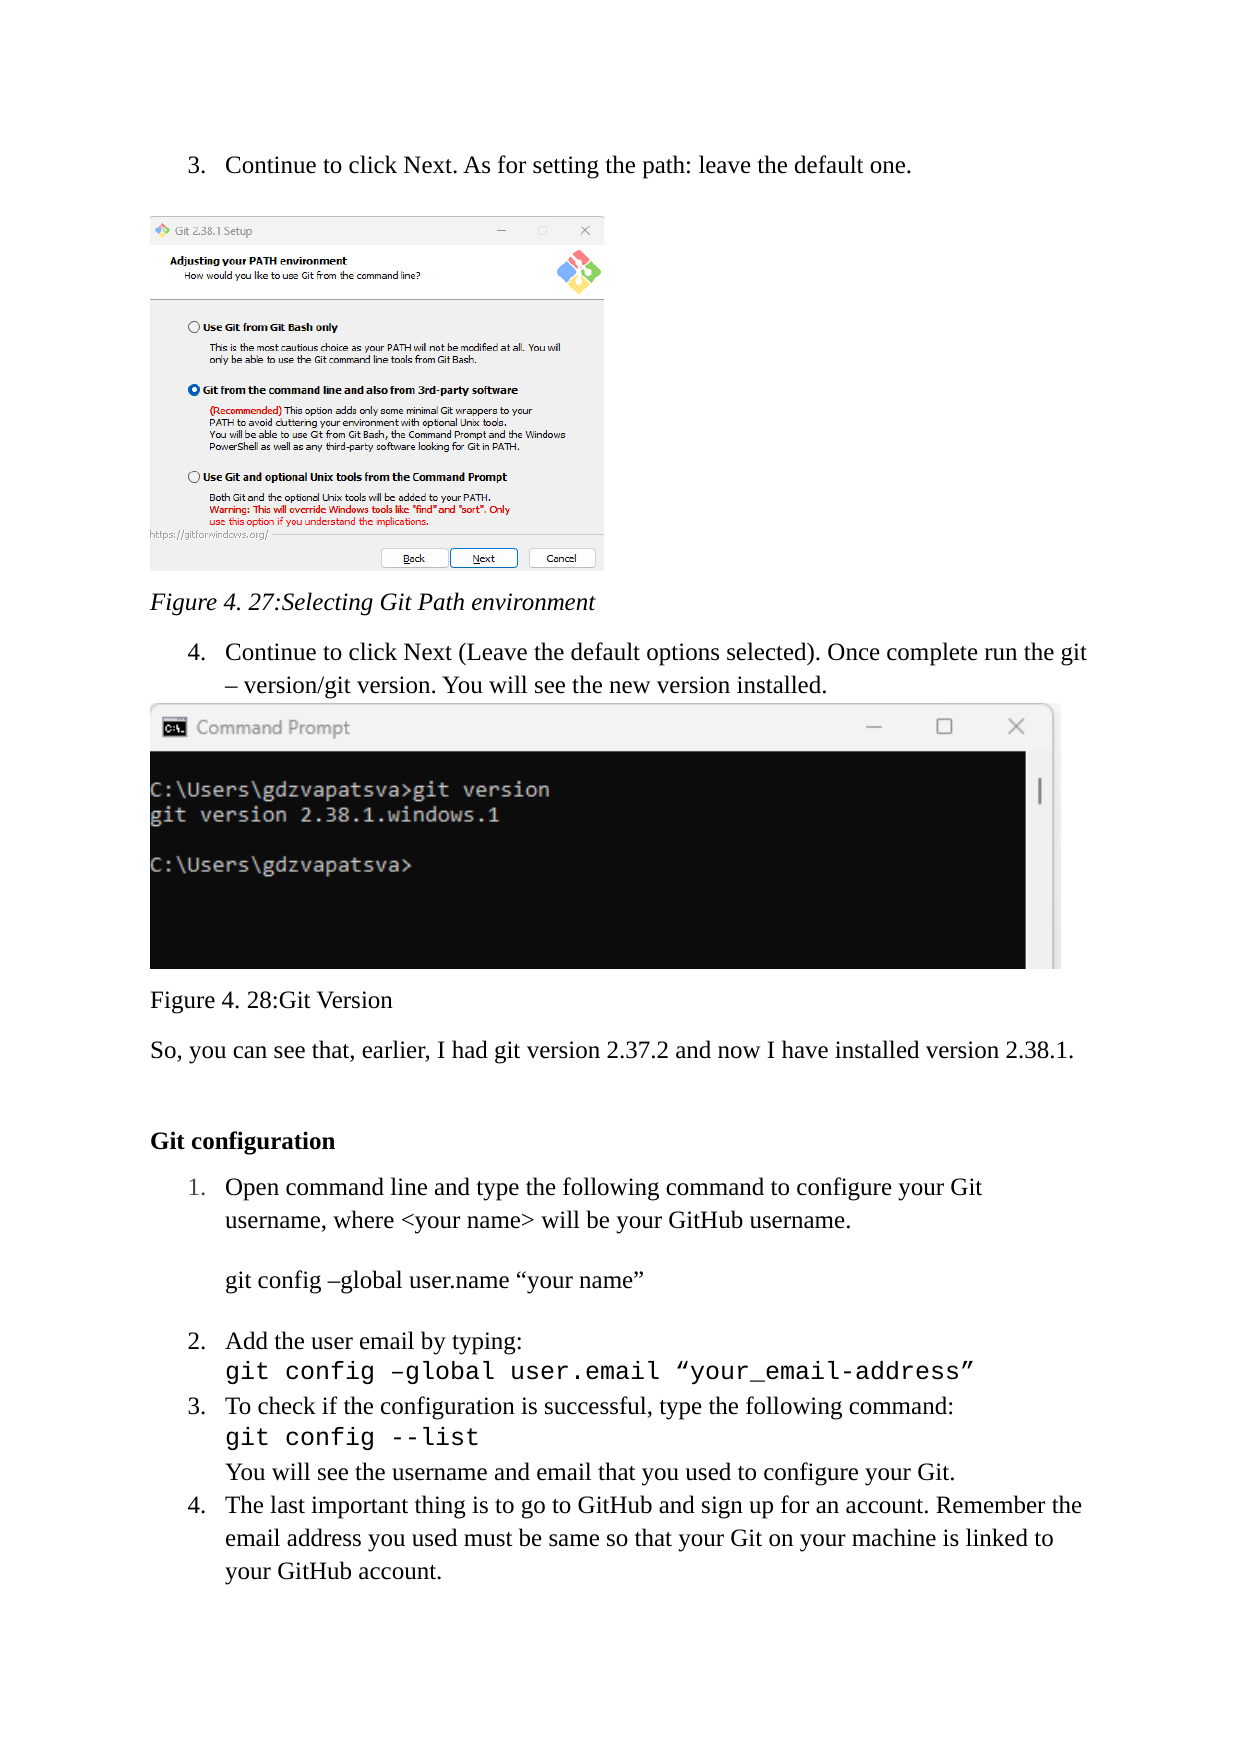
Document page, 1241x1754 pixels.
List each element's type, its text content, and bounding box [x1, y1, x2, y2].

list The last important thing is to go to GitHub and sign up for an account. Remember the email address you used must be same so that your Git on your machine is linked to your GitHub account. [187, 1490, 1090, 1585]
text Git configuration [150, 1126, 1090, 1155]
list Open command line and type the following command to configure your Git username, where <your name> will be your GitHub username. [187, 1172, 1090, 1233]
list Continue to click Next. As for setting the path: leave the default one. [187, 150, 1090, 179]
text So, you can see that, earlier, I had git version 2.37.2 and now I have installed version 2.38.1. [150, 1035, 1090, 1064]
list git config --list [225, 1424, 1090, 1453]
list You will see the username and email that you used to configure your Git. [225, 1457, 1090, 1486]
text Figure 4. 27:Selecting Git Path environment [150, 587, 1090, 616]
text git config –global user.name “your name” [150, 1265, 1090, 1294]
picture [150, 216, 605, 571]
list Add the user email by typing: [187, 1326, 1090, 1354]
text Figure 4. 28:Git Version [150, 986, 1090, 1014]
list To check if the configuration is successful, type the following command: [187, 1391, 1090, 1420]
picture [150, 703, 1062, 969]
list git config –global user.email “your_email-address” [225, 1359, 1090, 1387]
list Continue to click Next (Leave the default options selected). Once complete run the git – version/git version. You will see the new version installed. [187, 637, 1090, 699]
